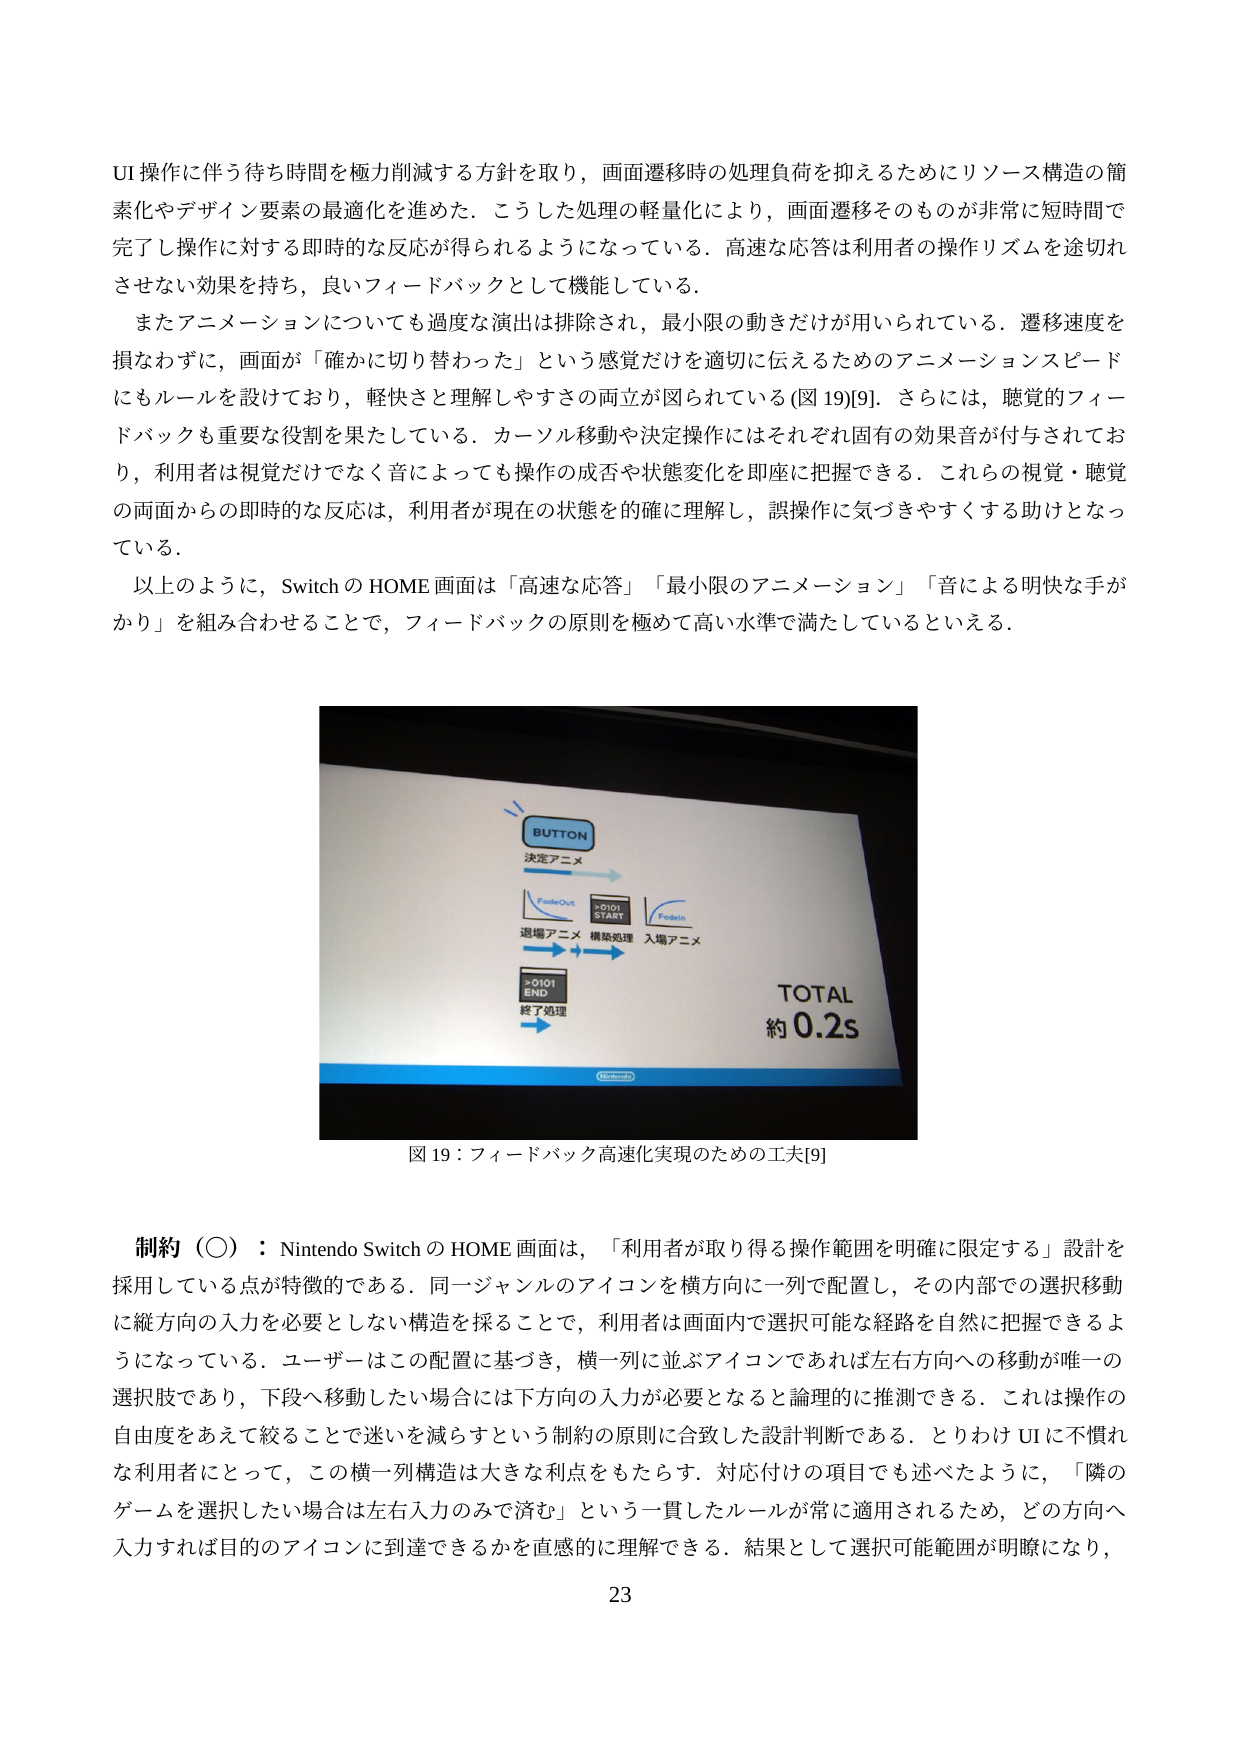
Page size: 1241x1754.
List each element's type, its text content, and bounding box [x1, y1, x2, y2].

text フィードバック（〇）：Nintendo Switchは応答性の高さを重視した設計を採用している．開発チームはUI操作に伴う待ち時間を極力削減する方針を取り，画面遷移時の処理負荷を抑えるためにリソース構造の簡素化やデザイン要素の最適化を進めた．こうした処理の軽量化により，画面遷移そのものが非常に短時間で完了し操作に対する即時的な反応が得られるようになっている．高速な応答は利用者の操作リズムを途切れさせない効果を持ち，良いフィードバックとして機能している． またアニメーションについても過度な演出は排除され，最小限の動きだけが用いられている．遷移速度を損なわずに，画面が「確かに切り替わった」という感覚だけを適切に伝えるためのアニメーションスピードにもルールを設けており，軽快さと理解しやすさの両立が図られている(図19)[9]．さらには，聴覚的フィードバックも重要な役割を果たしている．カーソル移動や決定操作にはそれぞれ固有の効果音が付与されており，利用者は視覚だけでなく音によっても操作の成否や状態変化を即座に把握できる．これらの視覚・聴覚の両面からの即時的な反応は，利用者が現在の状態を的確に理解し，誤操作に気づきやすくする助けとなっている． 以上のように，SwitchのHOME画面は「高速な応答」「最小限のアニメーション」「音による明快な手がかり」を組み合わせることで，フィードバックの原則を極めて高い水準で満たしているといえる． [112, 153, 1128, 641]
picture [319, 706, 918, 1140]
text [112, 1228, 1128, 1566]
